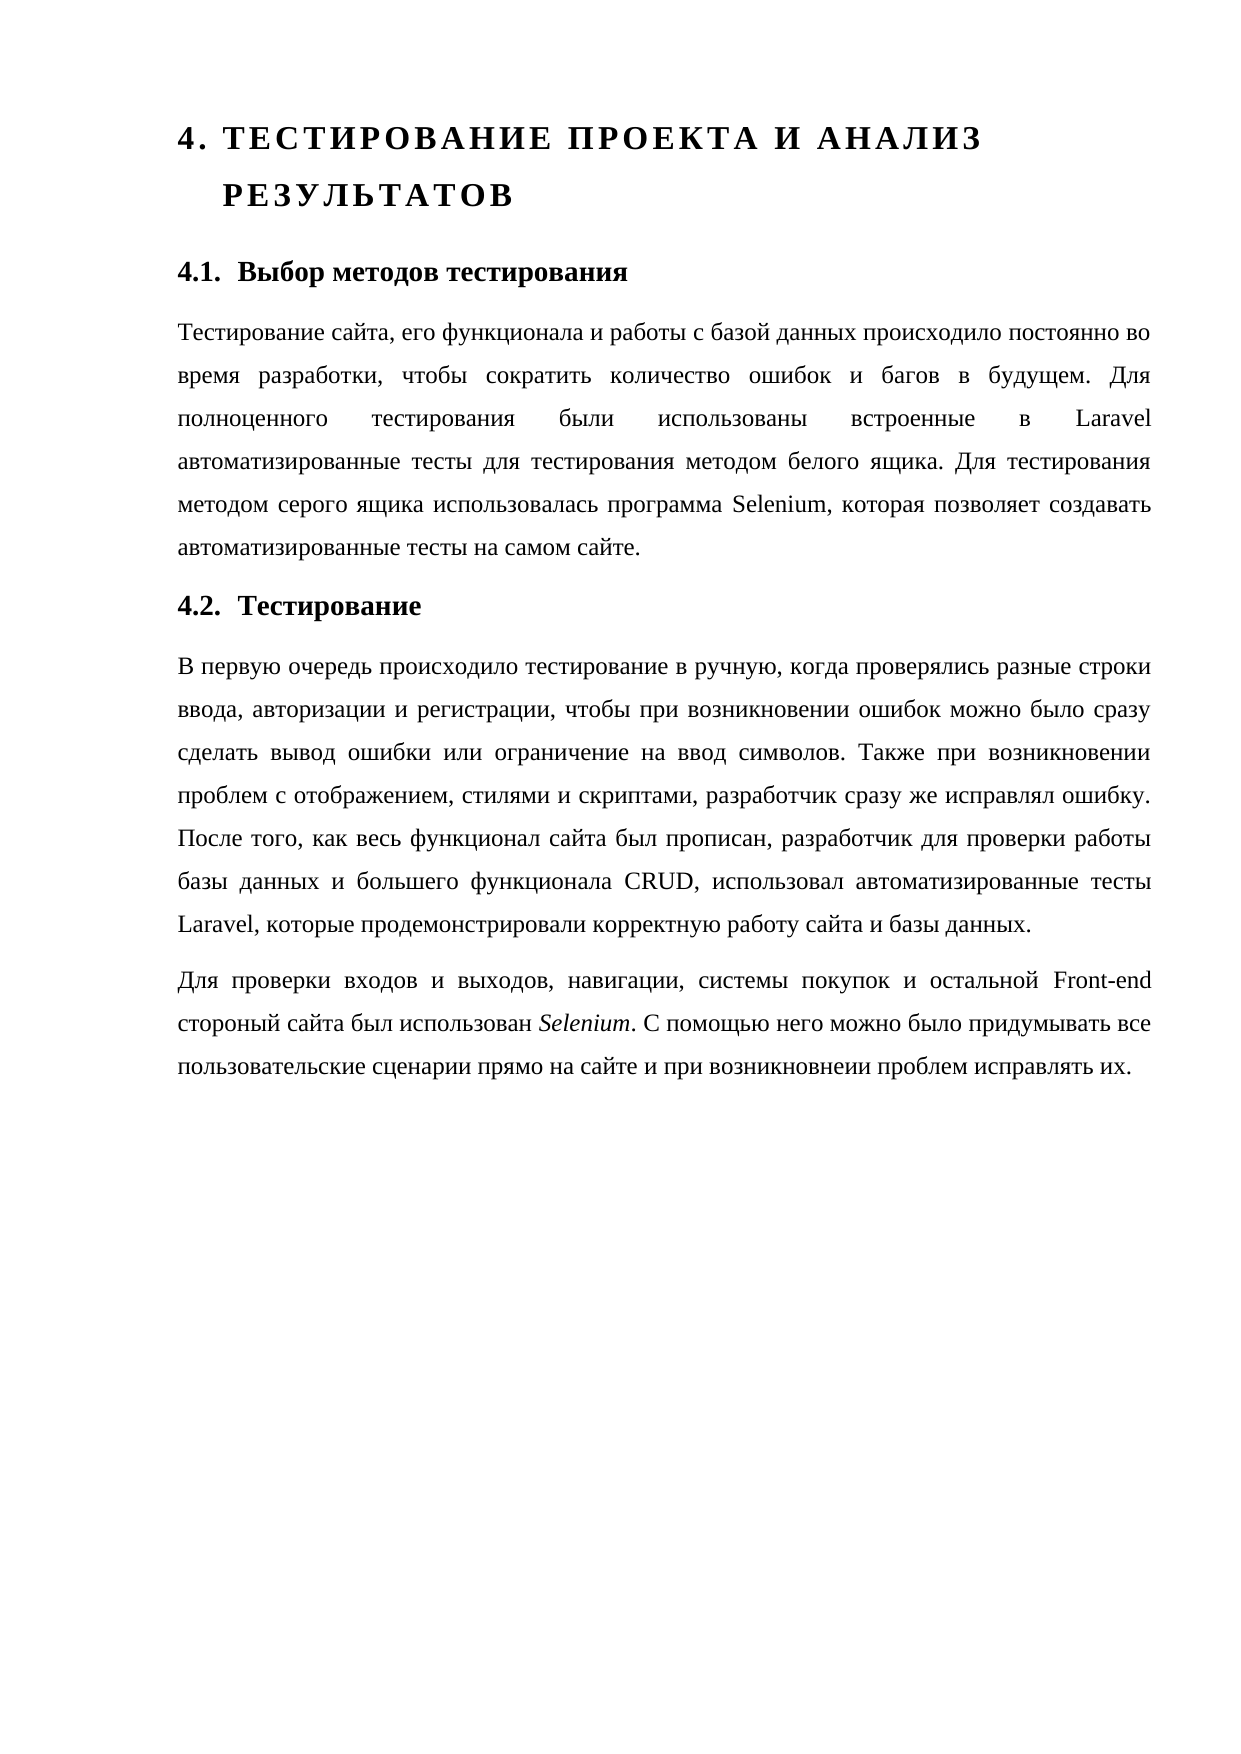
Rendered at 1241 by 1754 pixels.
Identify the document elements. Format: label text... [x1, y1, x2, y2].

subtitle Тестирование [177, 588, 1152, 622]
text В первую очередь происходило тестирование в ручную, когда проверялись разные строки ввода, авторизации и регистрации, чтобы при возникновении ошибок можно было сразу сделать вывод ошибки или ограничение на ввод символов. Также при возникновении проблем с отображением, стилями и скриптами, разработчик сразу же исправлял ошибку. После того, как весь функционал сайта был прописан, разработчик для проверки работы базы данных и большего функционала CRUD, использовал автоматизированные тесты Laravel, которые продемонстрировали корректную работу сайта и базы данных. [177, 651, 1152, 938]
text Для проверки входов и выходов, навигации, системы покупок и остальной Front-end стороный сайта был использован Selenium. С помощью него можно было придумывать все пользовательские сценарии прямо на сайте и при возникновнеии проблем исправлять их. [177, 965, 1152, 1080]
text Тестирование сайта, его функционала и работы с базой данных происходило постоянно во время разработки, чтобы сократить количество ошибок и багов в будущем. Для полноценного тестирования были использованы встроенные в Laravel автоматизированные тесты для тестирования методом белого ящика. Для тестирования методом серого ящика использовалась программа Selenium, которая позволяет создавать автоматизированные тесты на самом сайте. [177, 317, 1152, 561]
subtitle ТЕСТИРОВАНИЕ ПРОЕКТА И АНАЛИЗ РЕЗУЛЬТАТОВ [177, 118, 1152, 214]
subtitle Выбор методов тестирования [177, 254, 1152, 287]
